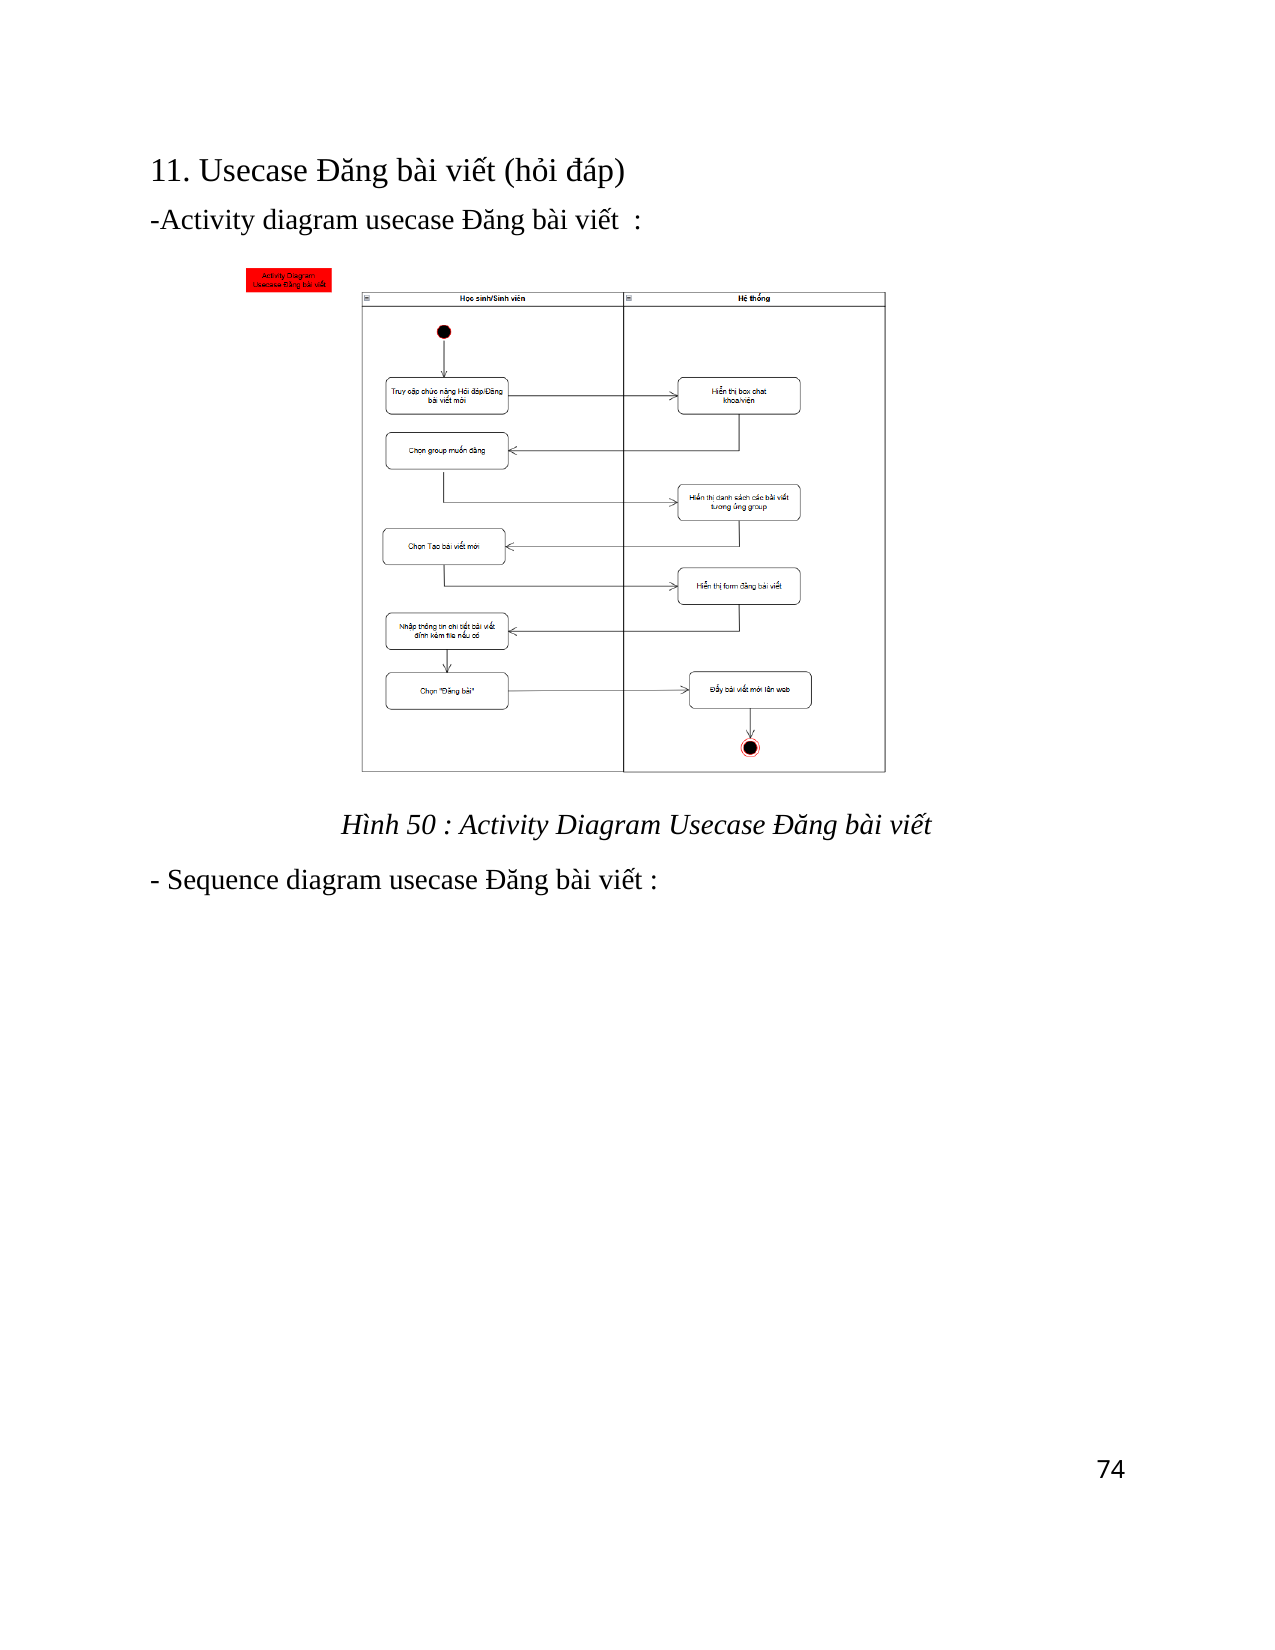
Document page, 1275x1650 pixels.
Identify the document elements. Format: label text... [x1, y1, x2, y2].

text - Sequence diagram usecase Đăng bài viết : [150, 862, 1125, 895]
picture [225, 257, 961, 786]
text Hình 50 : Activity Diagram Usecase Đăng bài viết [150, 807, 1125, 841]
text -Activity diagram usecase Đăng bài viết : [150, 202, 1125, 236]
subtitle 11. Usecase Đăng bài viết (hỏi đáp) [150, 150, 1125, 188]
